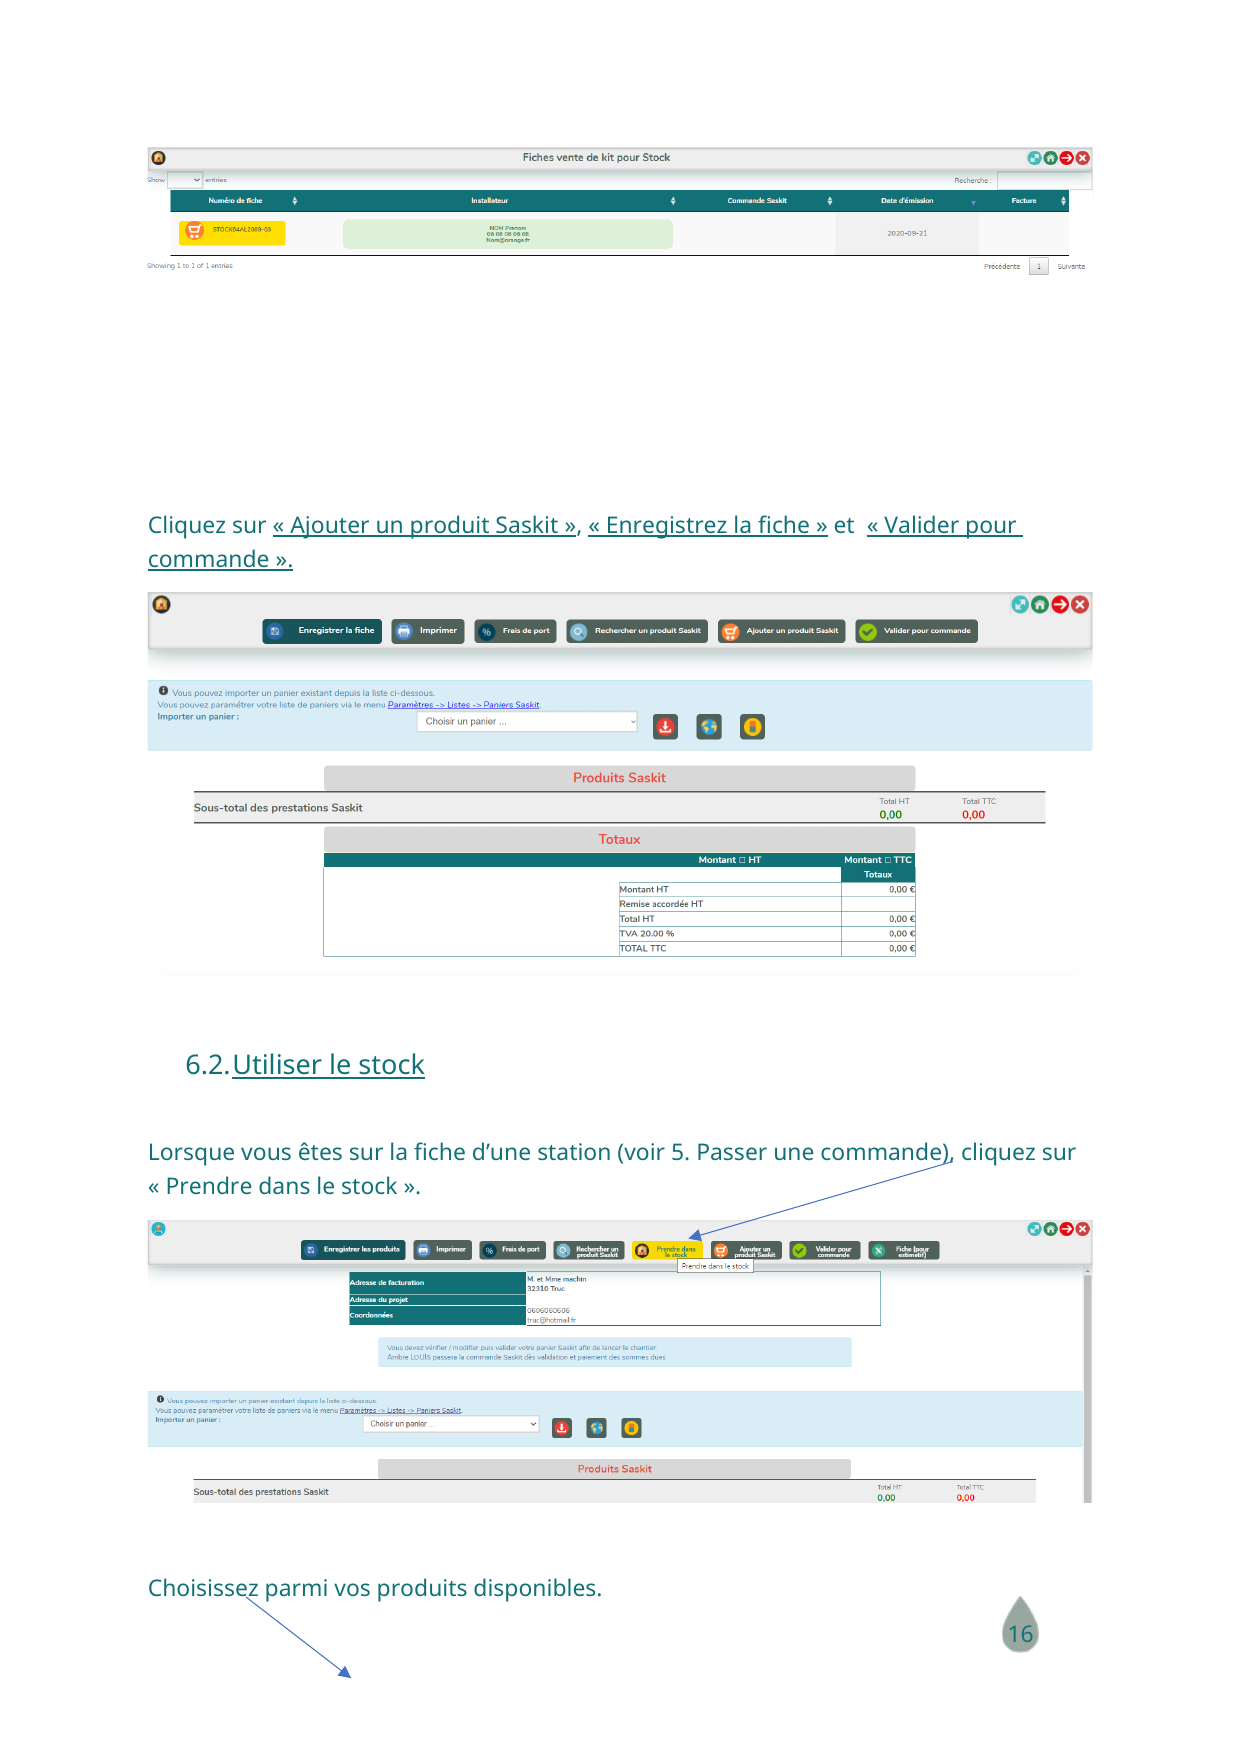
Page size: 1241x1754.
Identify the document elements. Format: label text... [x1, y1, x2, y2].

picture [1002, 1603, 1039, 1653]
subtitle Utiliser le stock [185, 1046, 1092, 1083]
picture [147, 147, 1093, 339]
picture [147, 1220, 1093, 1503]
picture [147, 592, 1093, 977]
text Cliquez sur « Ajouter un produit Saskit », « Enregistrez la fiche » et « Valider pour commande ». [148, 509, 1092, 574]
text Lorsque vous êtes sur la fiche d’une station (voir 5. Passer une commande), cliquez sur « Prendre dans le stock ». [148, 1136, 1092, 1201]
text Choisissez parmi vos produits disponibles. [148, 1572, 1092, 1603]
